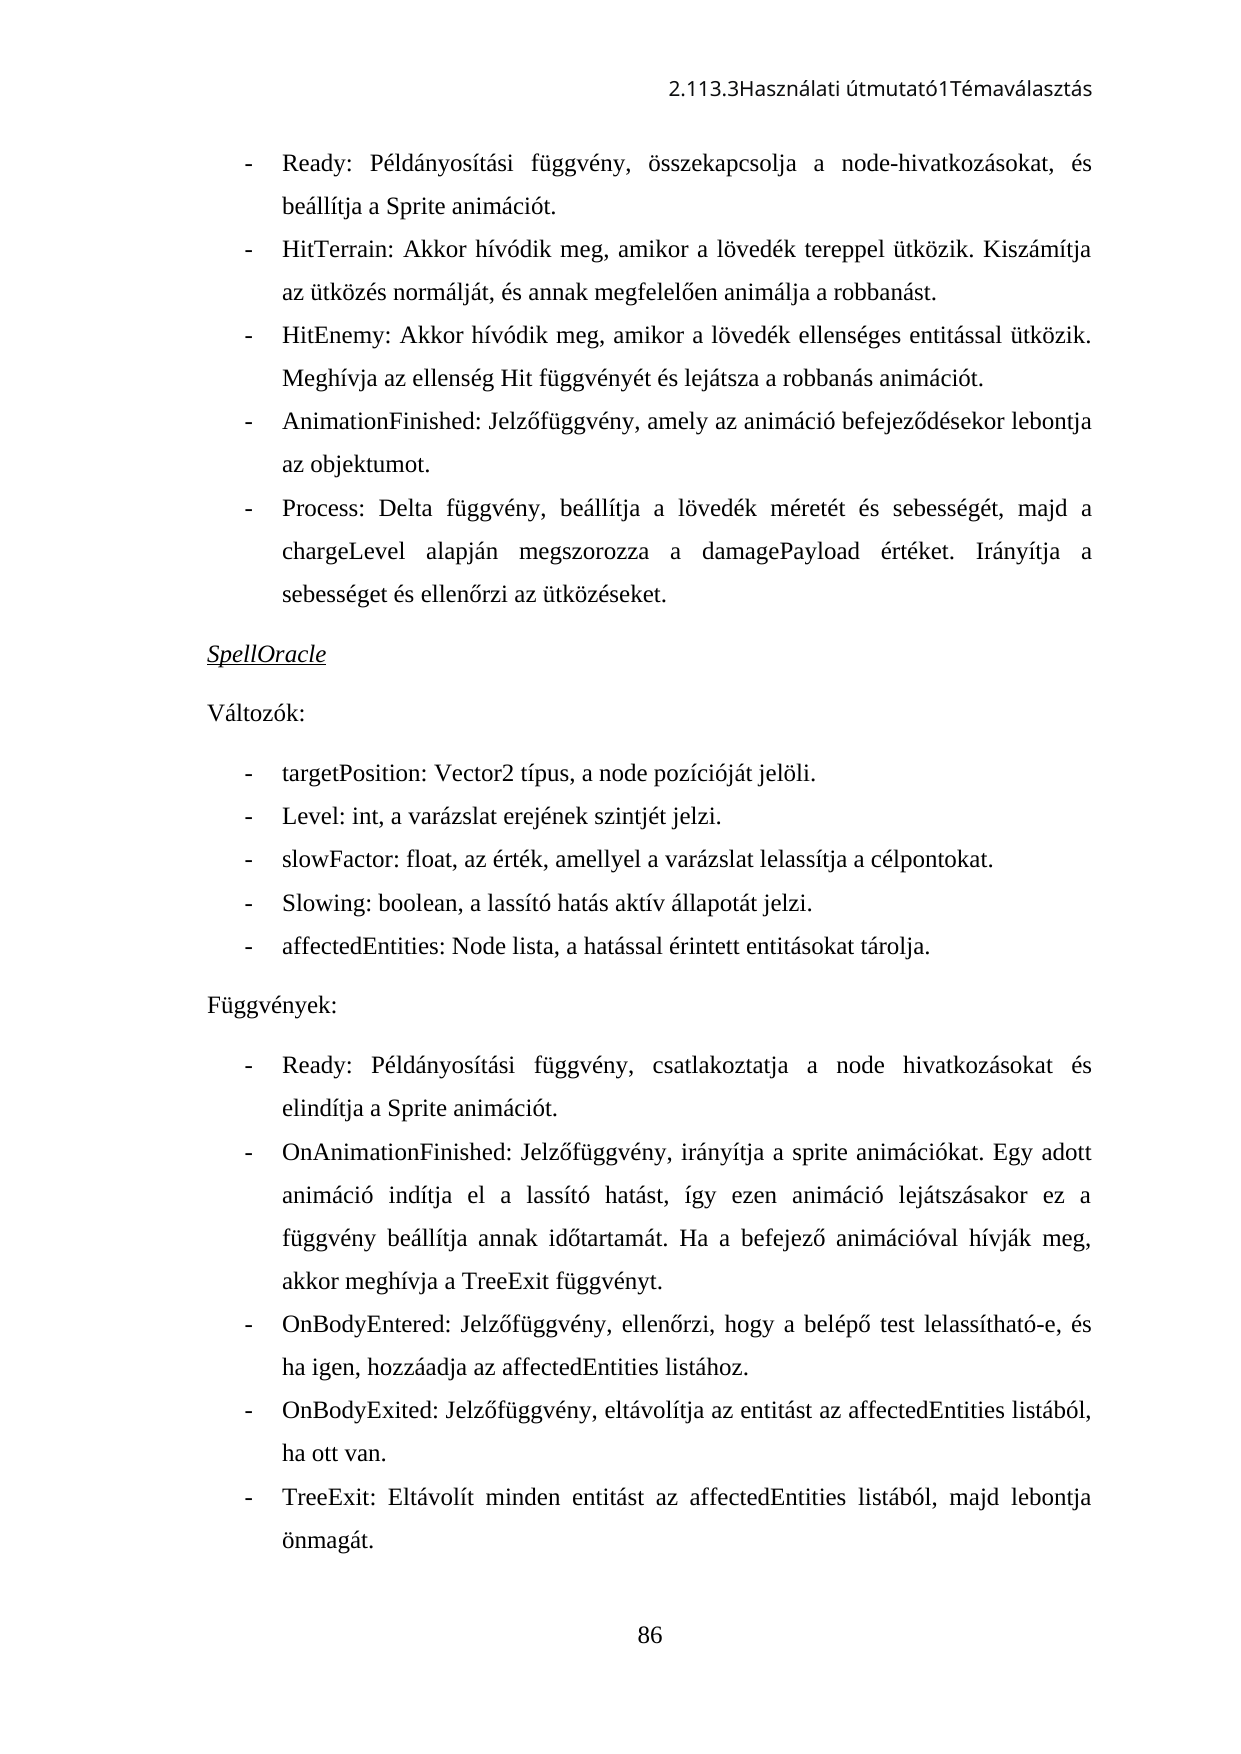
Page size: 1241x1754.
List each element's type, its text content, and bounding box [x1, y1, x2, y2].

text Függvények: [207, 991, 1092, 1019]
list Level: int, a varázslat erejének szintjét jelzi. [244, 801, 1092, 830]
list Ready: Példányosítási függvény, csatlakoztatja a node hivatkozásokat és elindítja a Sprite animációt. [244, 1050, 1092, 1122]
list Ready: Példányosítási függvény, összekapcsolja a node-hivatkozásokat, és beállítja a Sprite animációt. [244, 148, 1092, 219]
list TreeExit: Eltávolít minden entitást az affectedEntities listából, majd lebontja önmagát. [244, 1482, 1092, 1553]
list OnBodyExited: Jelzőfüggvény, eltávolítja az entitást az affectedEntities listából, ha ott van. [244, 1395, 1092, 1467]
text Változók: [207, 698, 1092, 727]
list Slowing: boolean, a lassító hatás aktív állapotát jelzi. [244, 888, 1092, 916]
list slowFactor: float, az érték, amellyel a varázslat lelassítja a célpontokat. [244, 844, 1092, 873]
text SpellOracle [207, 639, 1092, 667]
list Process: Delta függvény, beállítja a lövedék méretét és sebességét, majd a chargeLevel alapján megszorozza a damagePayload értéket. Irányítja a sebességet és ellenőrzi az ütközéseket. [244, 493, 1092, 608]
list HitEnemy: Akkor hívódik meg, amikor a lövedék ellenséges entitással ütközik. Meghívja az ellenség Hit függvényét és lejátsza a robbanás animációt. [244, 320, 1092, 392]
list AnimationFinished: Jelzőfüggvény, amely az animáció befejeződésekor lebontja az objektumot. [244, 406, 1092, 478]
list affectedEntities: Node lista, a hatással érintett entitásokat tárolja. [244, 931, 1092, 959]
list targetPosition: Vector2 típus, a node pozícióját jelöli. [244, 758, 1092, 787]
list OnAnimationFinished: Jelzőfüggvény, irányítja a sprite animációkat. Egy adott animáció indítja el a lassító hatást, így ezen animáció lejátszásakor ez a függvény beállítja annak időtartamát. Ha a befejező animációval hívják meg, akkor meghívja a TreeExit függvényt. [244, 1137, 1092, 1295]
list OnBodyEntered: Jelzőfüggvény, ellenőrzi, hogy a belépő test lelassítható-e, és ha igen, hozzáadja az affectedEntities listához. [244, 1309, 1092, 1381]
list HitTerrain: Akkor hívódik meg, amikor a lövedék tereppel ütközik. Kiszámítja az ütközés normálját, és annak megfelelően animálja a robbanást. [244, 234, 1092, 306]
